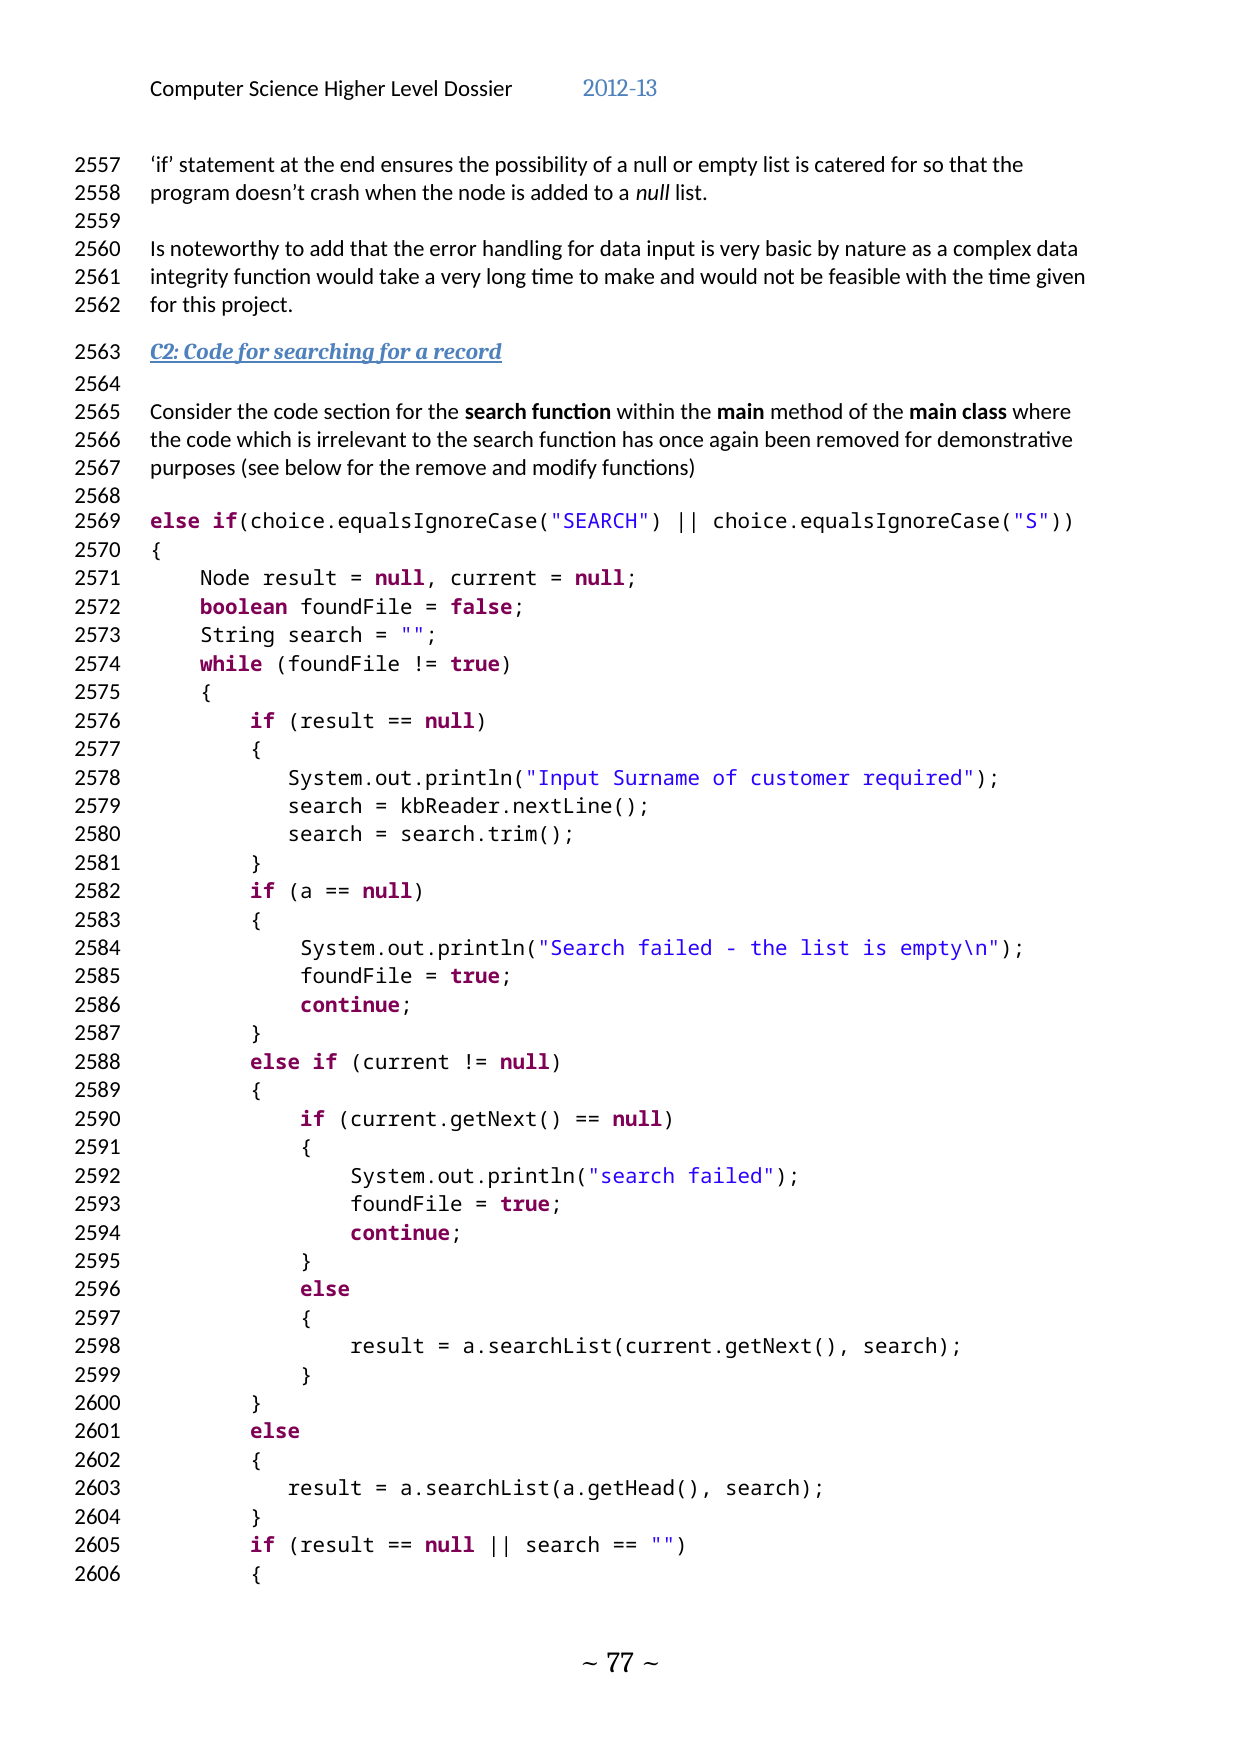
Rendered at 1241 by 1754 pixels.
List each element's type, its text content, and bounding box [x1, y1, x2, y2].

text } [150, 1018, 1090, 1047]
text else if(choice.equalsIgnoreCase("SEARCH") || choice.equalsIgnoreCase("S")) [150, 507, 1090, 535]
text if (current.getNext() == null) [150, 1104, 1090, 1132]
text { [150, 1075, 1090, 1104]
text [150, 150, 1090, 206]
text { [150, 677, 1090, 706]
text if (result == null) [150, 706, 1090, 734]
text foundFile = true; [150, 1189, 1090, 1218]
text { [150, 1559, 1090, 1587]
text else if (current != null) [150, 1047, 1090, 1075]
text search = search.trim(); [150, 819, 1090, 848]
text System.out.println("Search failed - the list is empty\n"); [150, 933, 1090, 962]
text String search = ""; [150, 620, 1090, 649]
text { [150, 1445, 1090, 1473]
text continue; [150, 1218, 1090, 1246]
text } [150, 1246, 1090, 1274]
text { [150, 1303, 1090, 1331]
text boolean foundFile = false; [150, 592, 1090, 620]
text Node result = null, current = null; [150, 563, 1090, 592]
text } [150, 848, 1090, 876]
text } [150, 1388, 1090, 1417]
text System.out.println("search failed"); [150, 1161, 1090, 1189]
text } [150, 1360, 1090, 1388]
text Consider the code section for the search function within the main method of the main class where the code which is irrelevant to the search function has once again been removed for demonstrative purposes (see below for the remove and modify functions) [150, 397, 1090, 481]
text foundFile = true; [150, 962, 1090, 990]
text { [150, 1132, 1090, 1161]
text else [150, 1274, 1090, 1303]
text if (result == null || search == "") [150, 1530, 1090, 1559]
text result = a.searchList(current.getNext(), search); [150, 1331, 1090, 1360]
text { [150, 535, 1090, 563]
text Is noteworthy to add that the error handling for data input is very basic by nature as a complex data integrity function would take a very long time to make and would not be feasible with the time given for this project. [150, 234, 1090, 318]
text { [150, 905, 1090, 933]
subtitle C2: Code for searching for a record [150, 339, 1090, 365]
text } [150, 1502, 1090, 1530]
text System.out.println("Input Surname of customer required"); [150, 763, 1090, 791]
text while (foundFile != true) [150, 649, 1090, 677]
text else [150, 1417, 1090, 1445]
text if (a == null) [150, 876, 1090, 905]
text result = a.searchList(a.getHead(), search); [150, 1473, 1090, 1502]
text continue; [150, 990, 1090, 1018]
text { [150, 734, 1090, 763]
text search = kbReader.nextLine(); [150, 791, 1090, 819]
